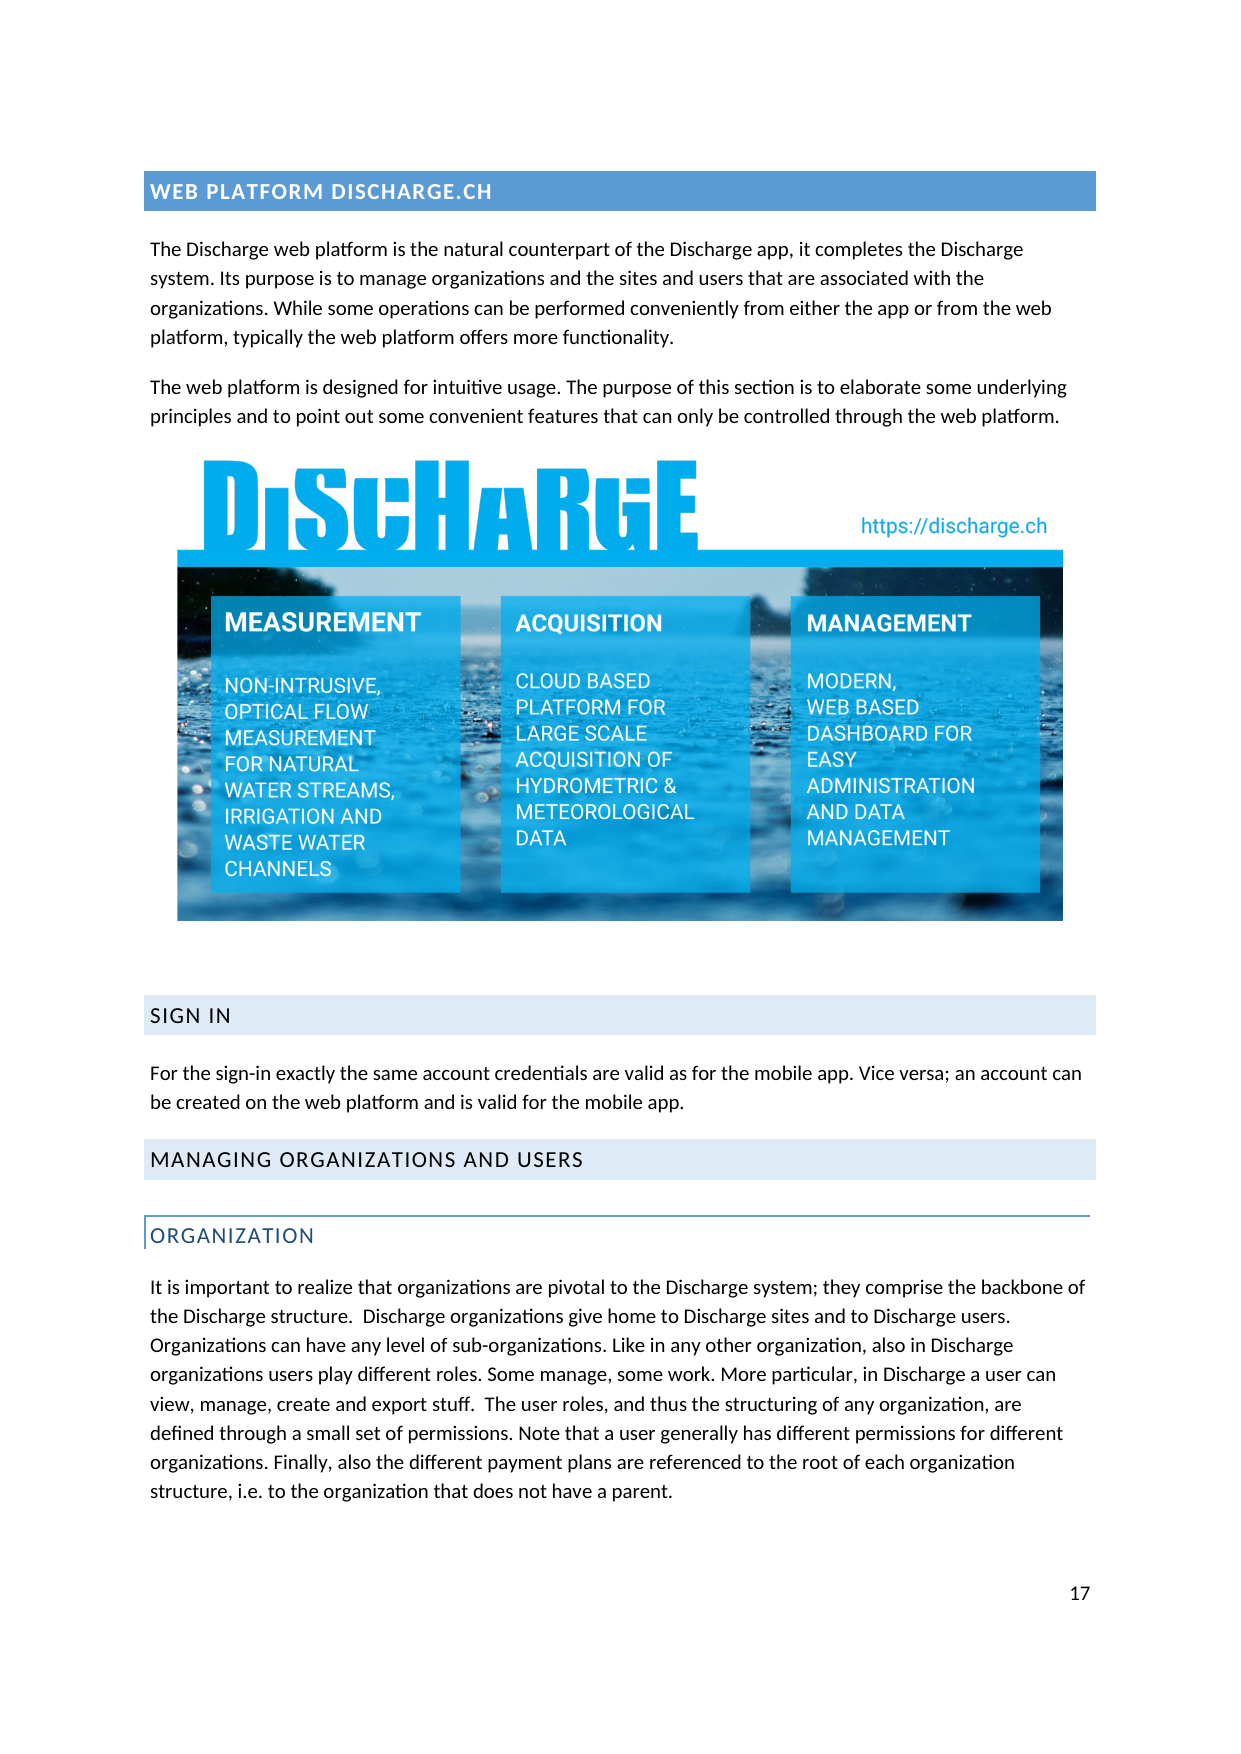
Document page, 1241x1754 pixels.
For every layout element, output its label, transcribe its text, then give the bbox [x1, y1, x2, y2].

picture [498, 535, 508, 549]
picture [561, 511, 567, 549]
text It is important to realize that organizations are pivotal to the Discharge system; they comprise the backbone of the Discharge structure. Discharge organizations give home to Discharge sites and to Discharge users. Organizations can have any level of sub-organizations. Like in any other organization, also in Discharge organizations users play different roles. Some manage, some work. More particular, in Discharge a user can view, manage, create and export stuff. The user roles, and thus the structuring of any organization, are defined through a small set of permissions. Note that a user generally has different permissions for different organizations. Finally, also the different payment plans are referenced to the root of each organization structure, i.e. to the organization that does not have a parent. [150, 1274, 1090, 1504]
picture [439, 515, 445, 549]
subtitle Organization [146, 1217, 1090, 1249]
picture [177, 568, 1063, 921]
text For the sign-in exactly the same account credentials are valid as for the mobile app. Vice versa; an account can be created on the web platform and is valid for the mobile app. [150, 1060, 1090, 1115]
text The Discharge web platform is the natural counterpart of the Discharge app, it completes the Discharge system. Its purpose is to manage organizations and the sites and users that are associated with the organizations. While some operations can be performed conveniently from either the app or from the web platform, typically the web platform offers more functionality. [150, 236, 1090, 349]
subtitle Managing organizations and users [150, 1146, 1090, 1174]
picture [177, 453, 1063, 549]
picture [228, 477, 234, 534]
subtitle Sign in [150, 1001, 1090, 1029]
picture [500, 492, 506, 518]
text The web platform is designed for intuitive usage. The purpose of this section is to elaborate some underlying principles and to point out some convenient features that can only be controlled through the web platform. [150, 374, 1090, 428]
subtitle Web platform discharge.ch [150, 177, 1090, 205]
picture [561, 477, 567, 497]
